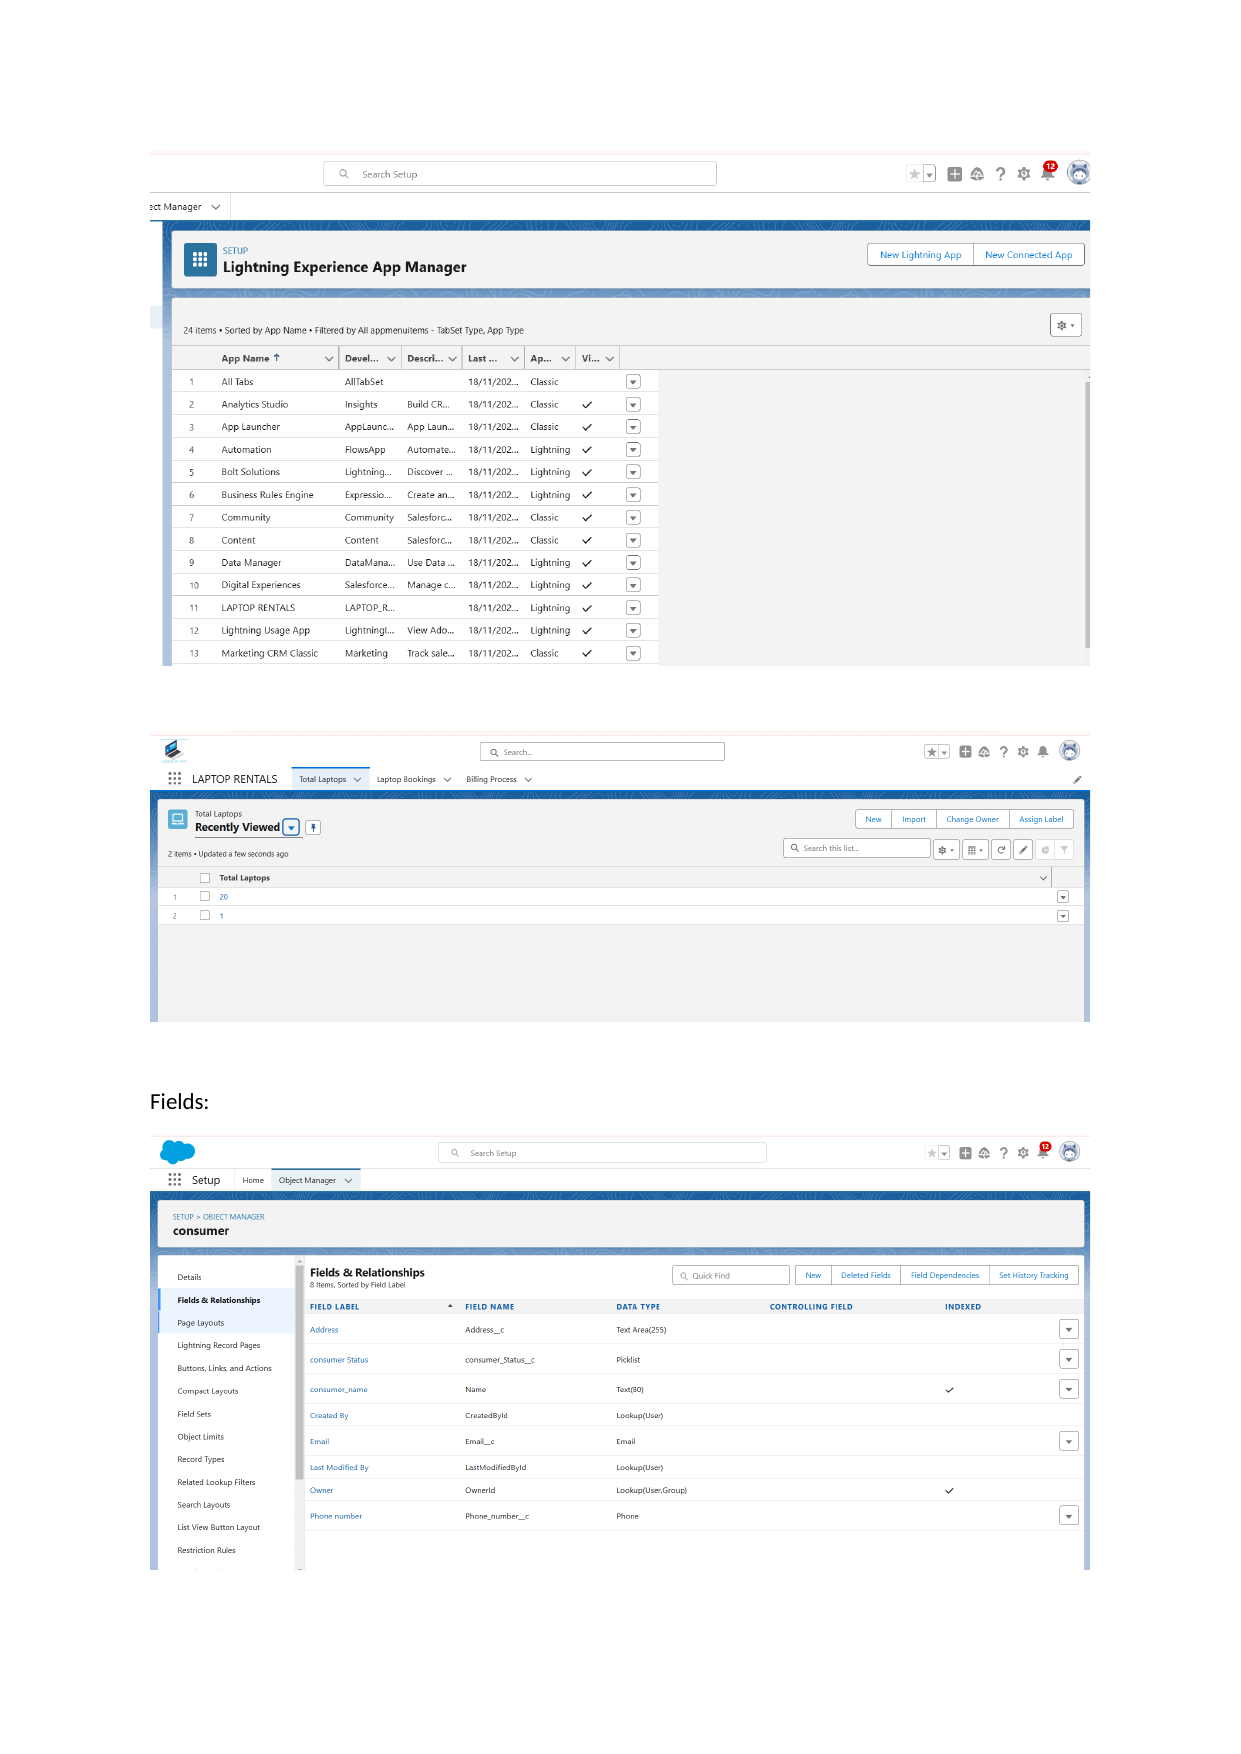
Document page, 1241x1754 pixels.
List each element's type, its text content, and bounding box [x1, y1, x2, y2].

picture [150, 731, 1091, 1022]
picture [150, 150, 1091, 666]
picture [150, 1134, 1091, 1570]
text Fields: [150, 1087, 1090, 1116]
